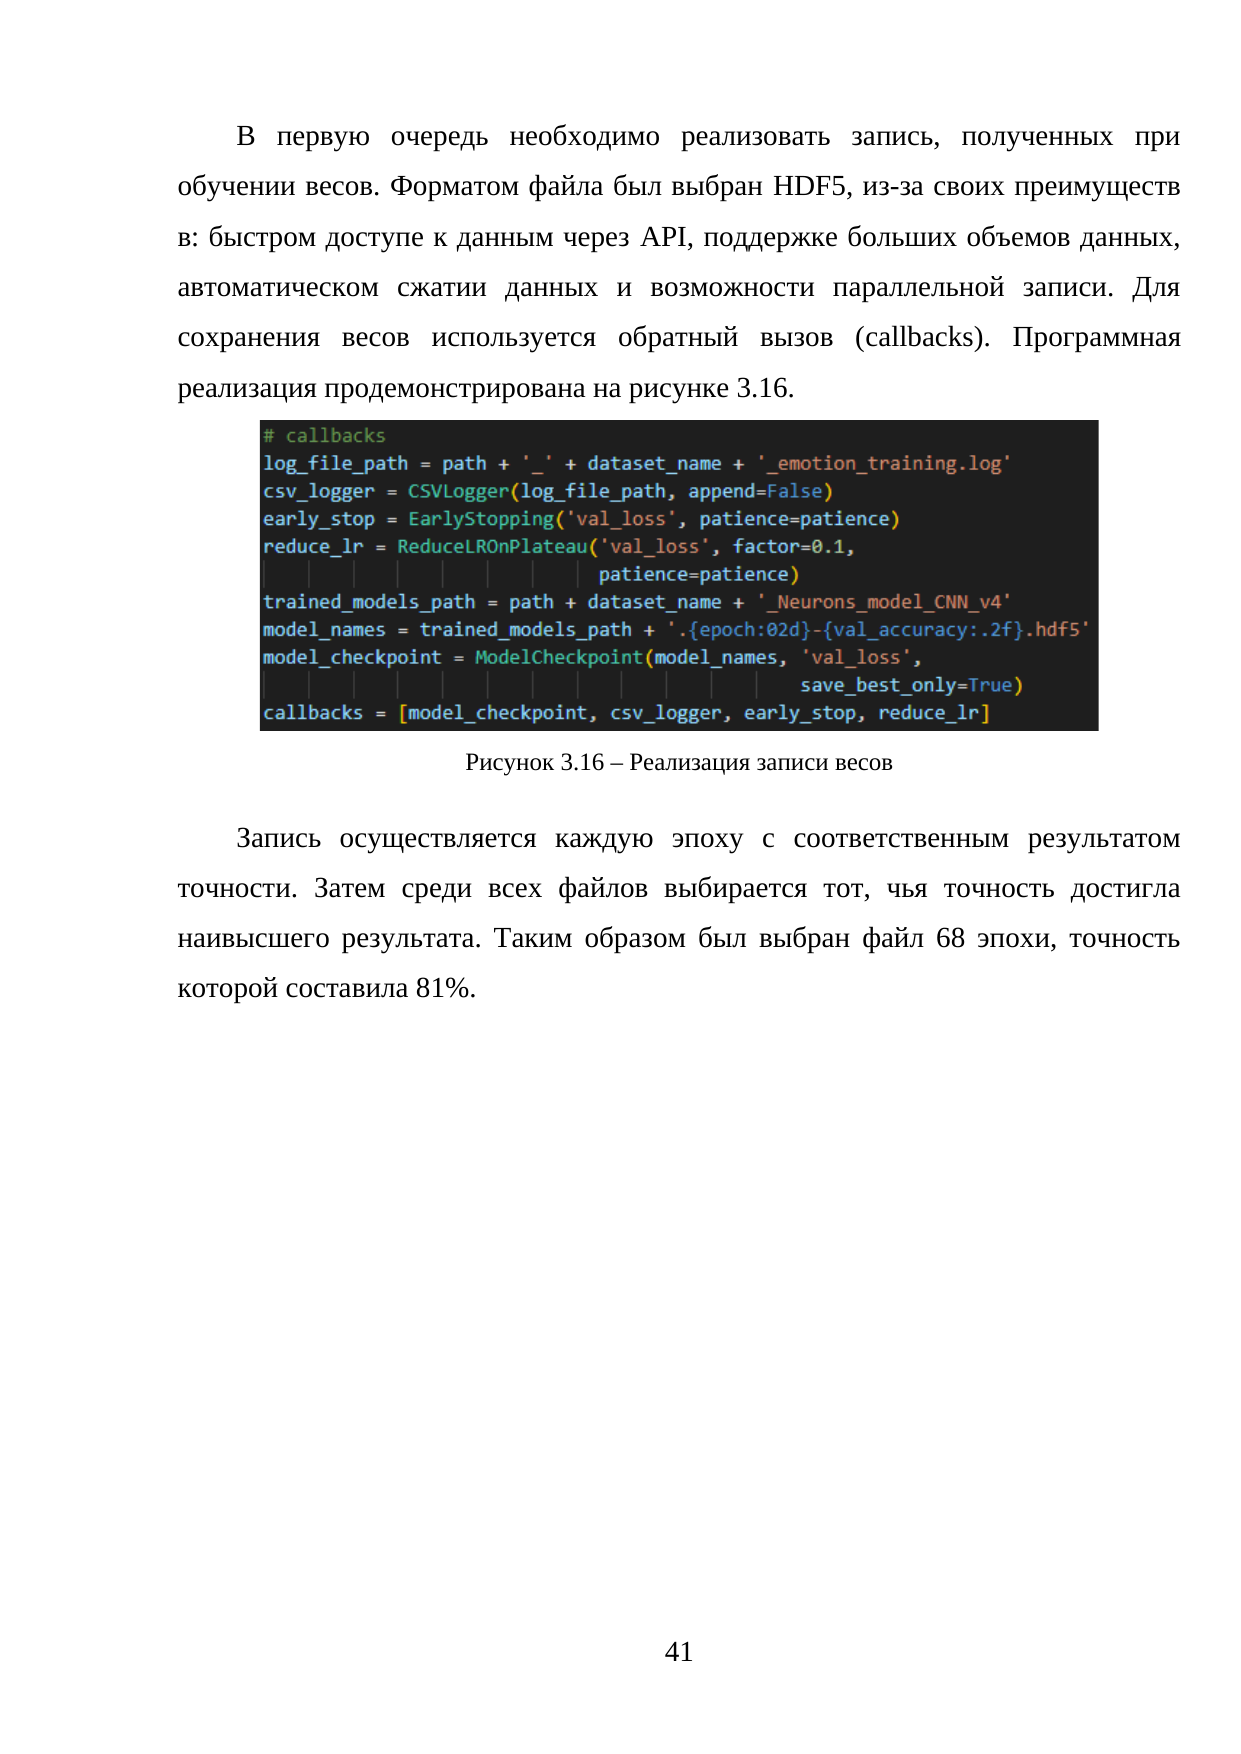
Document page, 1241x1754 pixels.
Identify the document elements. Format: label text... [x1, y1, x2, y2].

text Рисунок 3.16 – Реализация записи весов [177, 747, 1181, 776]
picture [259, 420, 1099, 731]
text В первую очередь необходимо реализовать запись, полученных при обучении весов. Форматом файла был выбран HDF5, из-за своих преимуществ в: быстром доступе к данным через API, поддержке больших объемов данных, автоматическом сжатии данных и возможности параллельной записи. Для сохранения весов используется обратный вызов (callbacks). Программная реализация продемонстрирована на рисунке 3.16. [177, 118, 1181, 403]
text Запись осуществляется каждую эпоху с соответственным результатом точности. Затем среди всех файлов выбирается тот, чья точность достигла наивысшего результата. Таким образом был выбран файл 68 эпохи, точность которой составила 81%. [177, 820, 1181, 1004]
